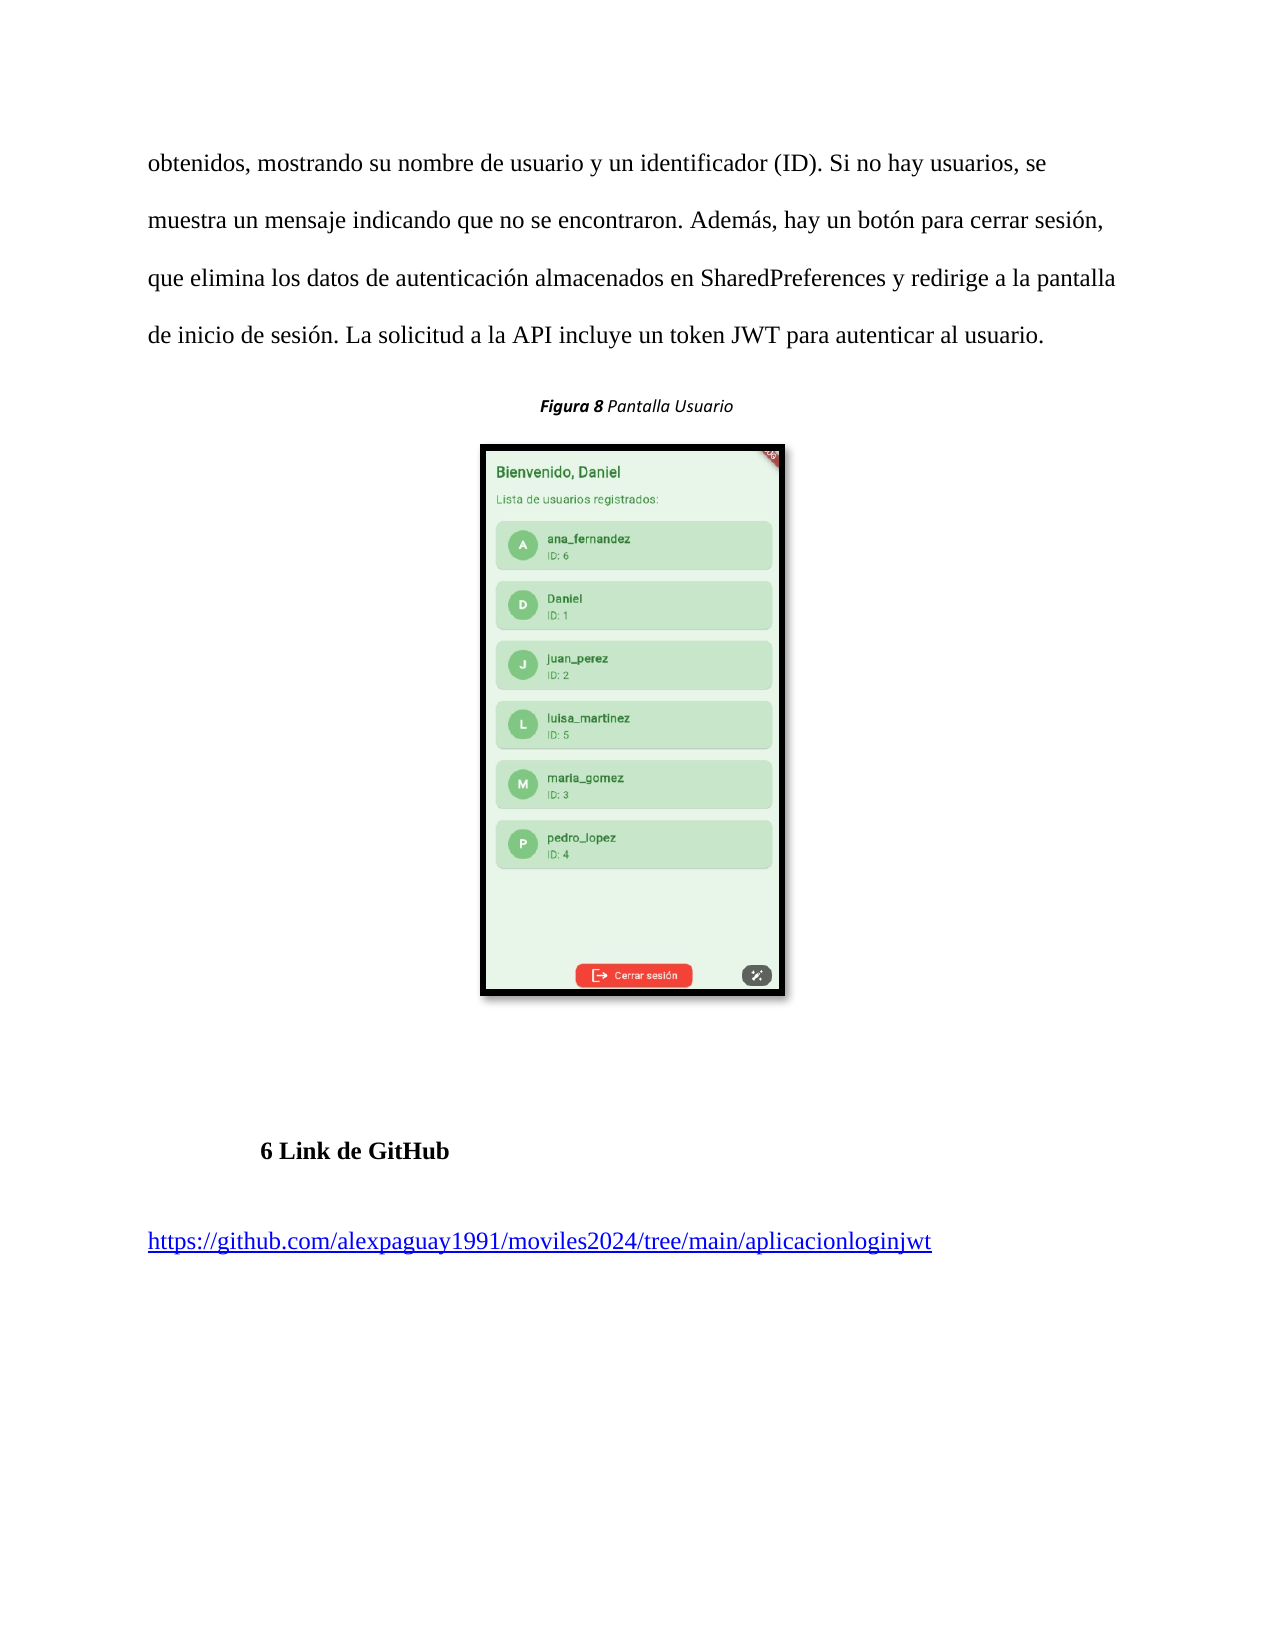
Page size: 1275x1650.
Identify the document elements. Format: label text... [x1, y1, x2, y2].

subtitle 6 Link de GitHub [260, 1136, 1127, 1164]
text https://github.com/alexpaguay1991/moviles2024/tree/main/aplicacionloginjwt [148, 1226, 1127, 1255]
picture [486, 451, 779, 989]
text Figura 8 Pantalla Usuario [148, 394, 1127, 417]
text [148, 148, 1127, 349]
